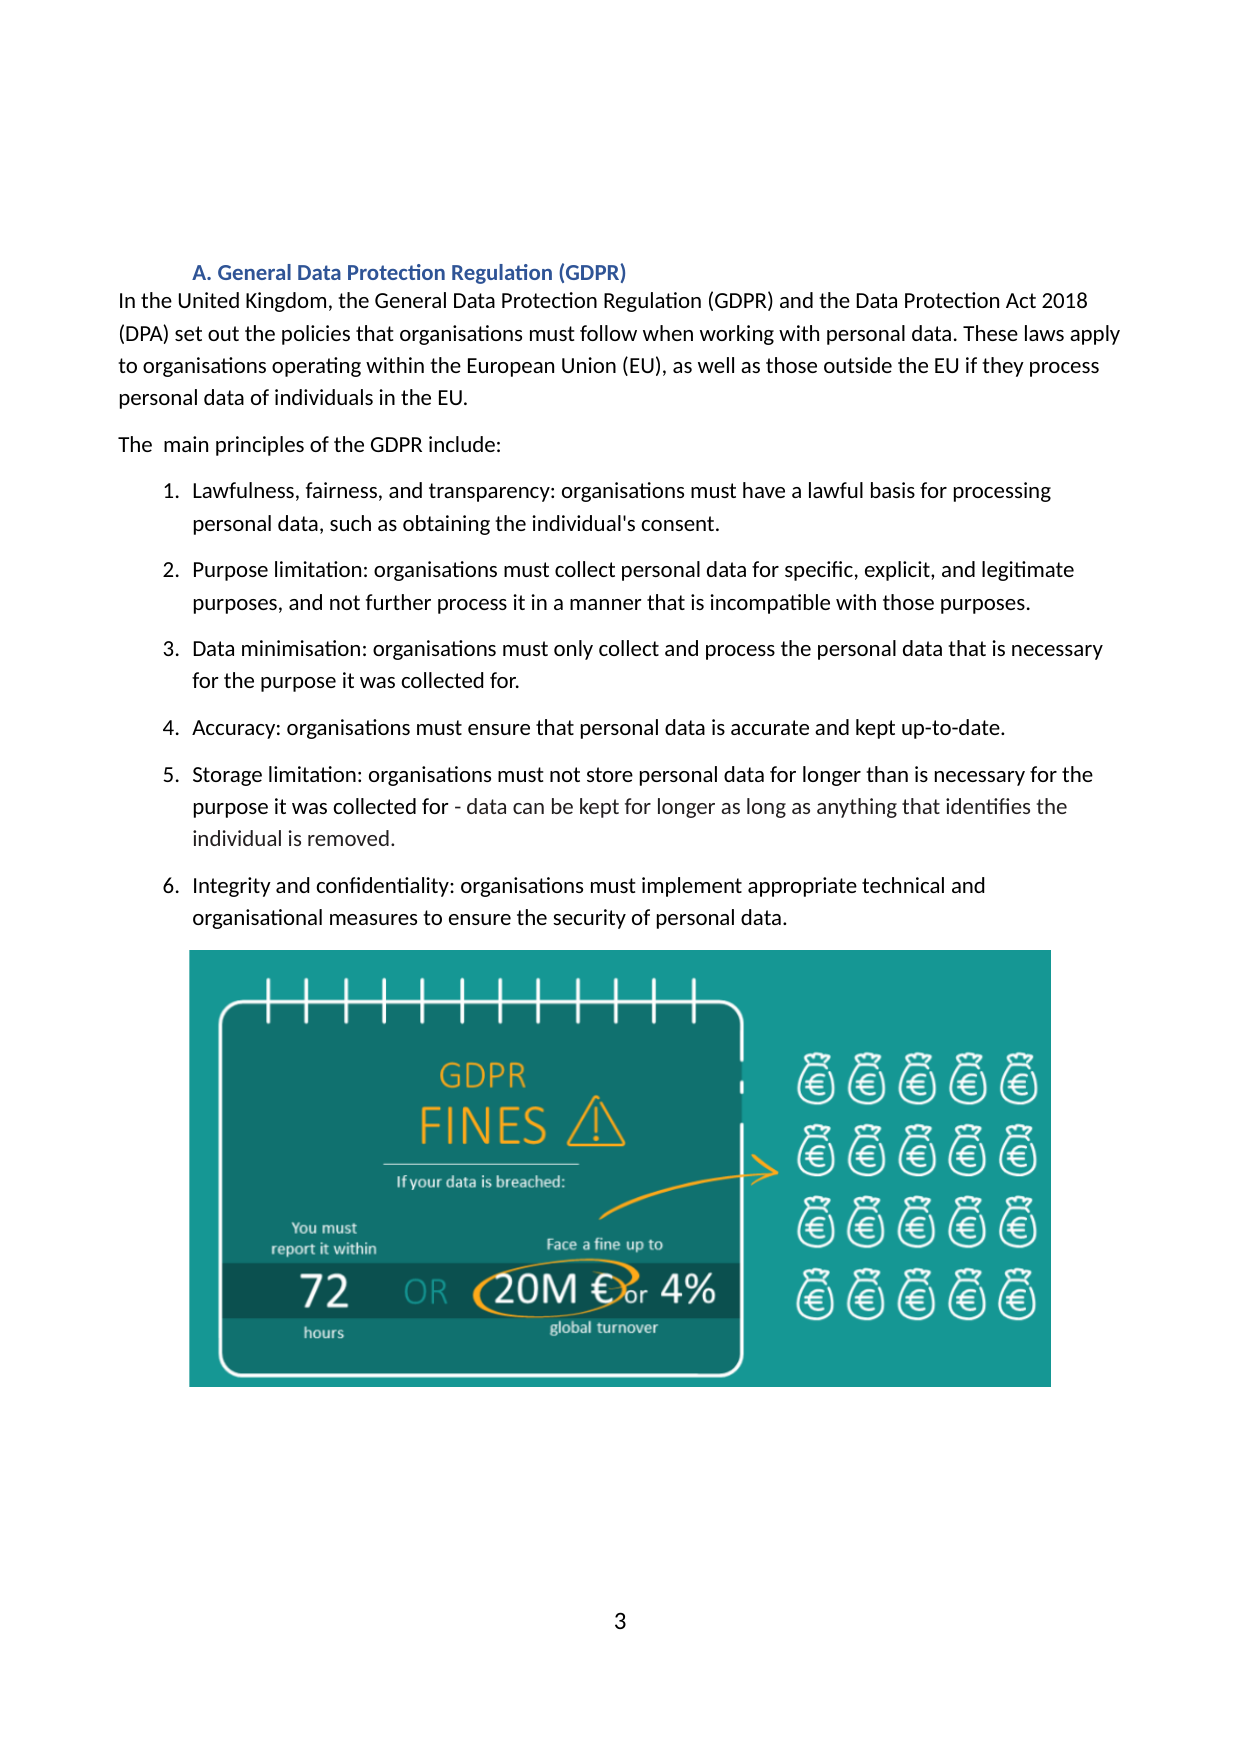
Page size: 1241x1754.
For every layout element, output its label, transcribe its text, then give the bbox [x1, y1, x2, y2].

list Integrity and confidentiality: organisations must implement appropriate technical and organisational measures to ensure the security of personal data. [162, 871, 1122, 932]
list Lawfulness, fairness, and transparency: organisations must have a lawful basis for processing personal data, such as obtaining the individual's consent. [162, 477, 1122, 537]
text The main principles of the GDPR include: [118, 430, 1122, 458]
text In the United Kingdom, the General Data Protection Regulation (GDPR) and the Data Protection Act 2018 (DPA) set out the policies that organisations must follow when working with personal data. These laws apply to organisations operating within the European Union (EU), as well as those outside the EU if they process personal data of individuals in the EU. [118, 286, 1122, 411]
list Data minimisation: organisations must only collect and process the personal data that is necessary for the purpose it was collected for. [162, 634, 1122, 695]
subtitle A. General Data Protection Regulation (GDPR) [118, 258, 1122, 286]
list Purpose limitation: organisations must collect personal data for specific, explicit, and legitimate purposes, and not further process it in a manner that is incompatible with those purposes. [162, 556, 1122, 616]
list Storage limitation: organisations must not store personal data for longer than is necessary for the purpose it was collected for - data can be kept for longer as long as anything that identifies the individual is removed. [162, 760, 1122, 853]
list Accuracy: organisations must ensure that personal data is accurate and kept up-to-date. [162, 713, 1122, 741]
picture [189, 950, 1051, 1387]
